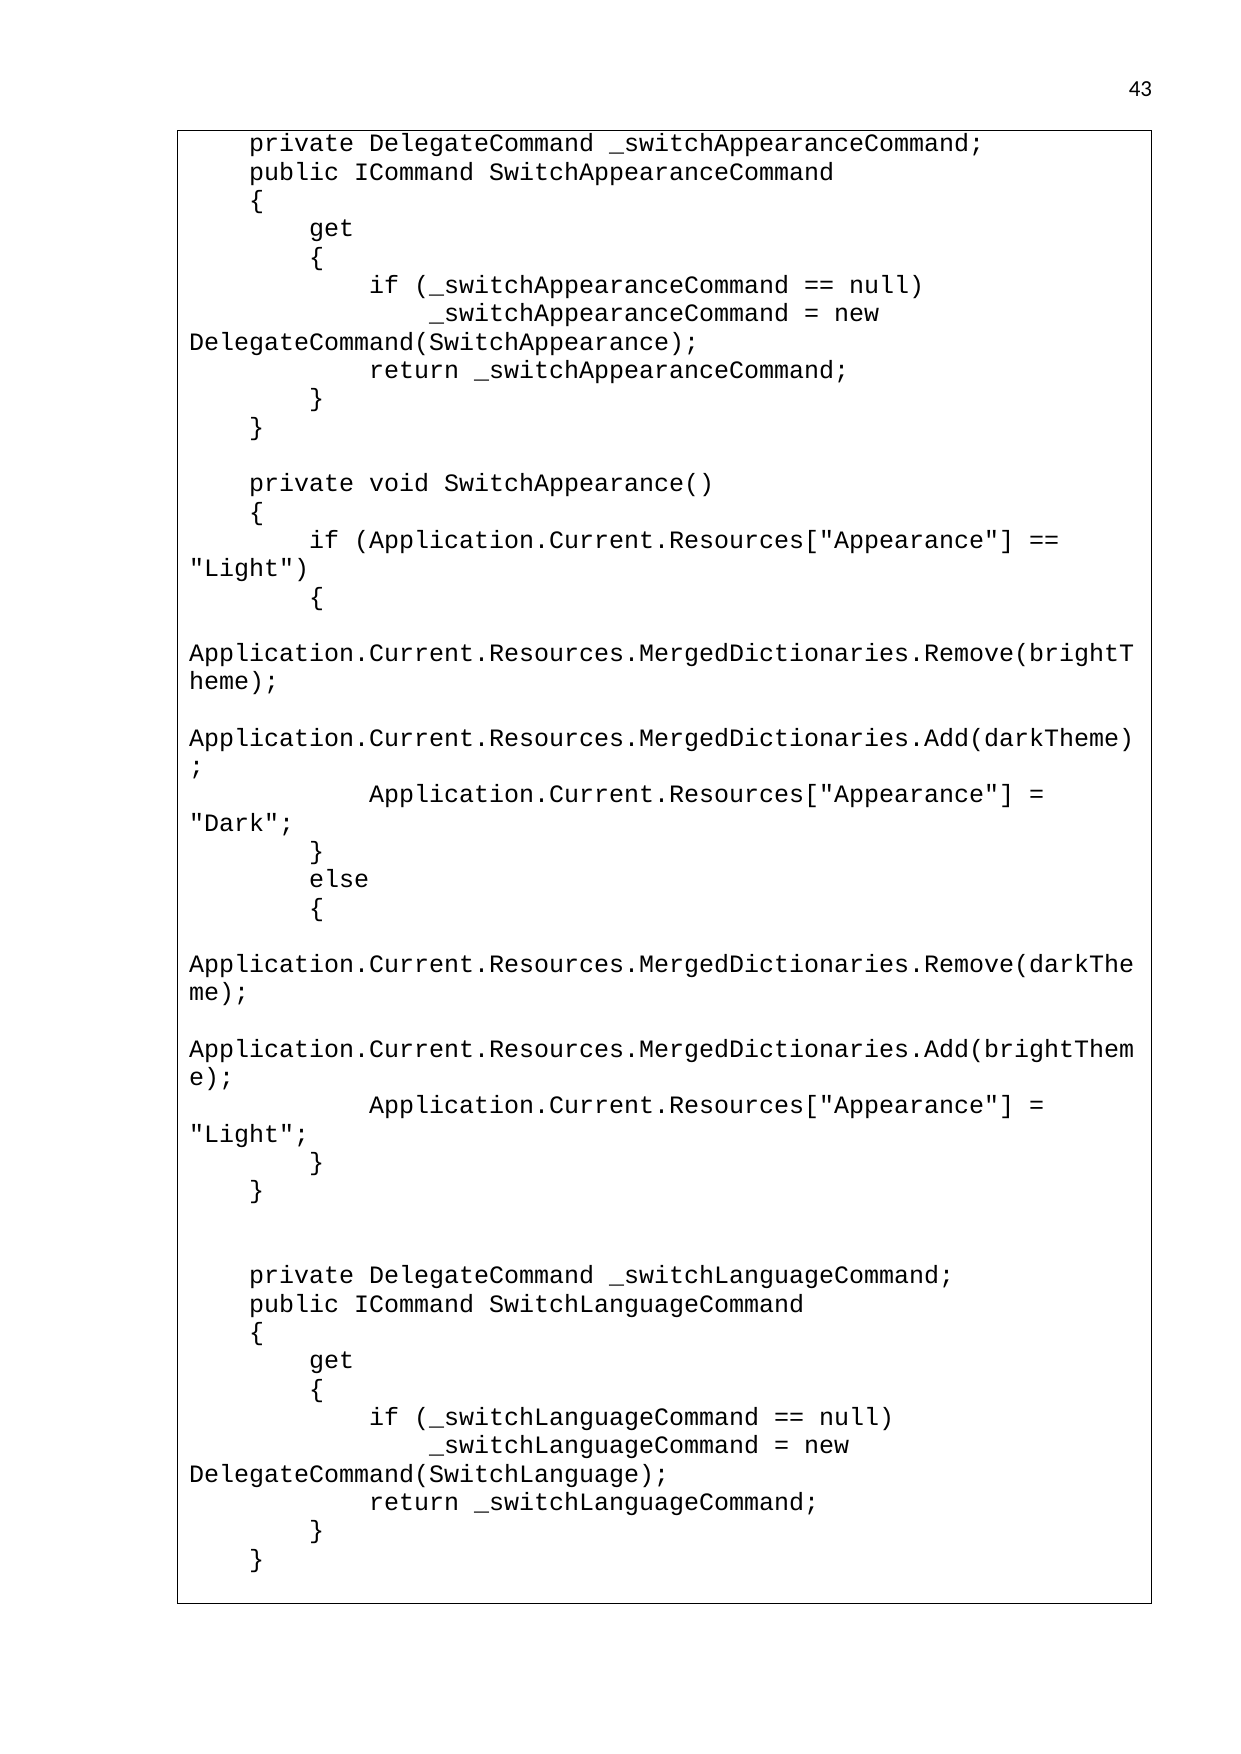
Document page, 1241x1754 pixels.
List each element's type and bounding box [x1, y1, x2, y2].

table_header [178, 131, 1151, 1603]
